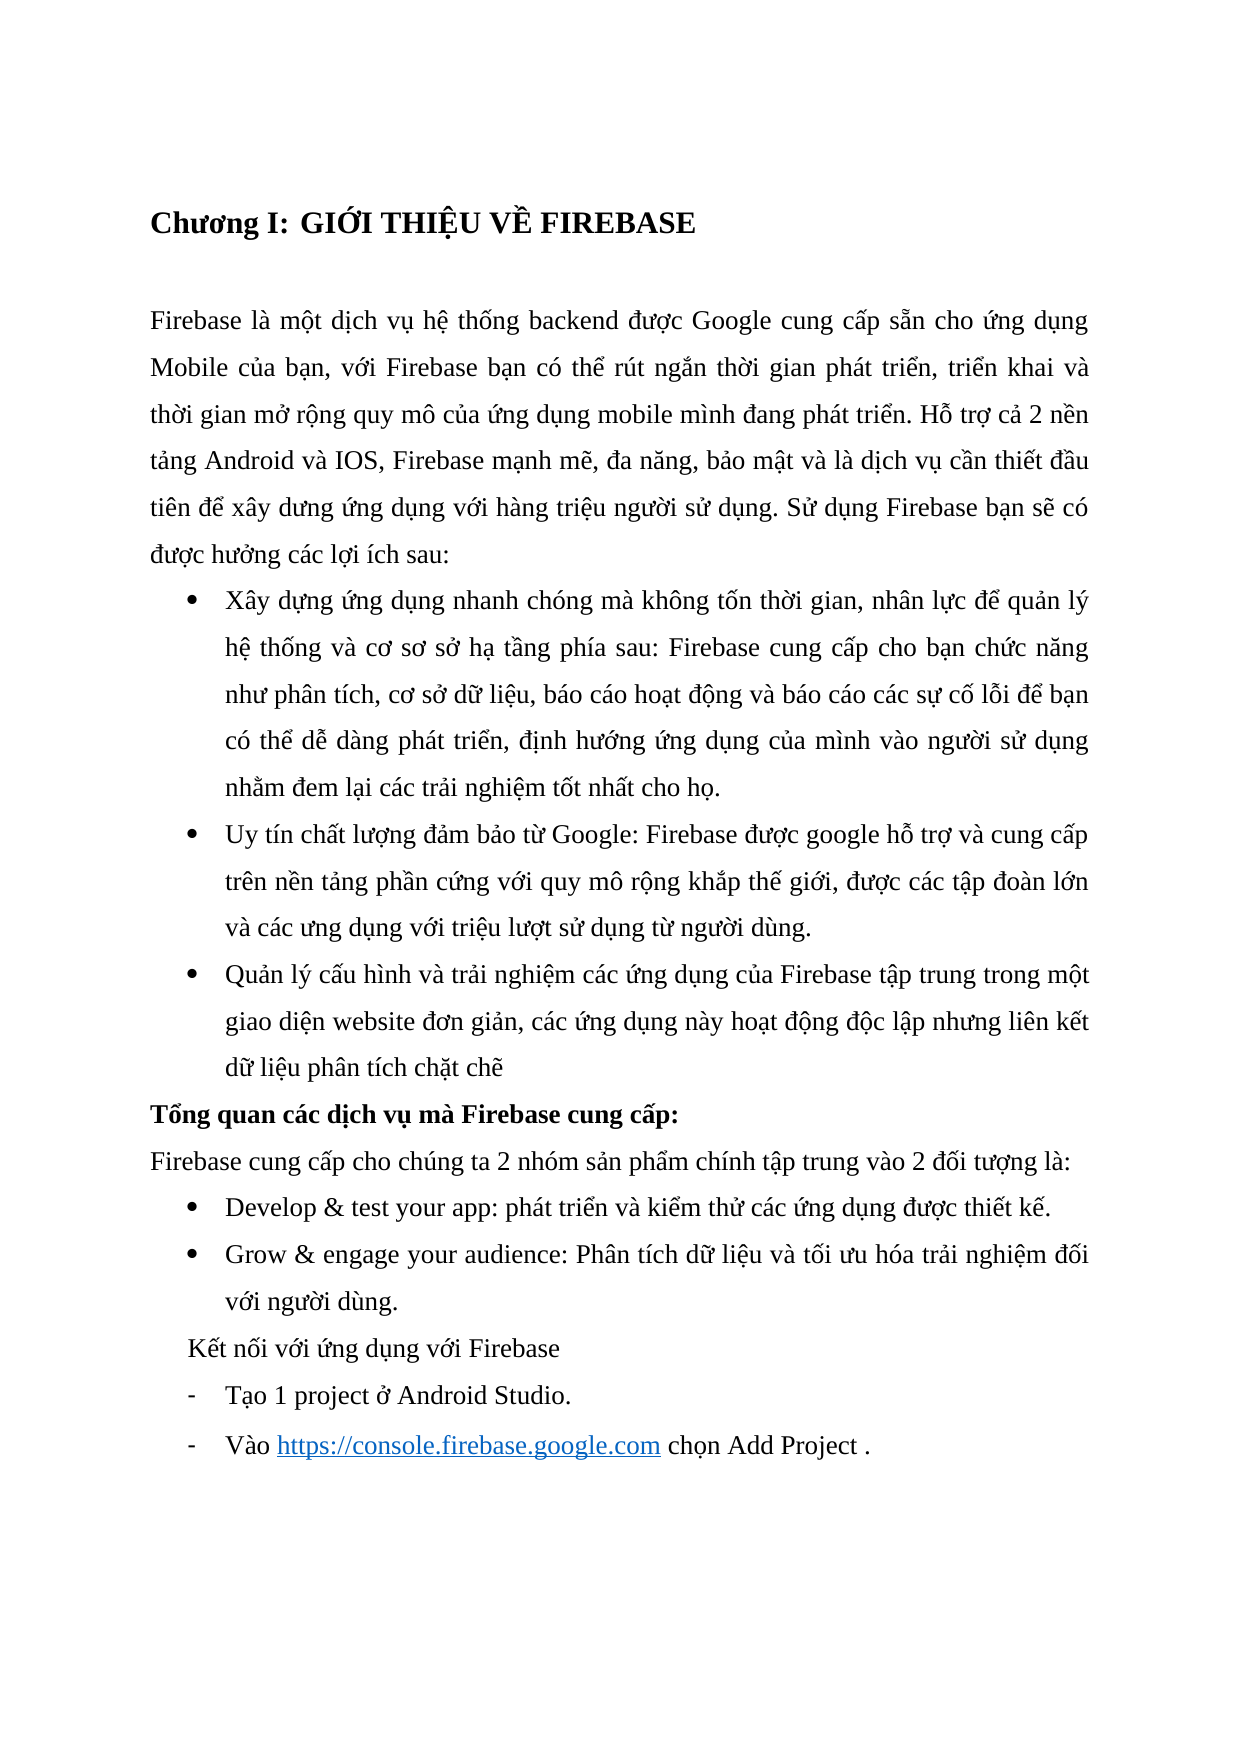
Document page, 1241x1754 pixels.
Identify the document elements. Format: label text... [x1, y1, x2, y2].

list Firebase là một dịch vụ hệ thống backend được Google cung cấp sẵn cho ứng dụng Mobile của bạn, với Firebase bạn có thể rút ngắn thời gian phát triển, triển khai và thời gian mở rộng quy mô của ứng dụng mobile mình đang phát triển. Hỗ trợ cả 2 nền tảng Android và IOS, Firebase mạnh mẽ, đa năng, bảo mật và là dịch vụ cần thiết đầu tiên để xây dưng ứng dụng với hàng triệu người sử dụng. Sử dụng Firebase bạn sẽ có được hưởng các lợi ích sau: [150, 304, 1090, 569]
list Uy tín chất lượng đảm bảo từ Google: Firebase được google hỗ trợ và cung cấp trên nền tảng phần cứng với quy mô rộng khắp thế giới, được các tập đoàn lớn và các ưng dụng với triệu lượt sử dụng từ người dùng. [187, 818, 1090, 942]
list Develop & test your app: phát triển và kiểm thử các ứng dụng được thiết kế. [187, 1191, 1090, 1223]
list Xây dựng ứng dụng nhanh chóng mà không tốn thời gian, nhân lực để quản lý hệ thống và cơ sơ sở hạ tầng phía sau: Firebase cung cấp cho bạn chức năng như phân tích, cơ sở dữ liệu, báo cáo hoạt động và báo cáo các sự cố lỗi để bạn có thể dễ dàng phát triển, định hướng ứng dụng của mình vào người sử dụng nhằm đem lại các trải nghiệm tốt nhất cho họ. [187, 584, 1090, 802]
text Kết nối với ứng dụng với Firebase [187, 1332, 1090, 1363]
list GIỚI THIỆU VỀ FIREBASE [150, 204, 1090, 240]
list Firebase cung cấp cho chúng ta 2 nhóm sản phẩm chính tập trung vào 2 đối tượng là: [150, 1145, 1090, 1176]
list Vào https://console.firebase.google.com chọn Add Project . [187, 1428, 1090, 1461]
list Grow & engage your audience: Phân tích dữ liệu và tối ưu hóa trải nghiệm đối với người dùng. [187, 1238, 1090, 1316]
list Tạo 1 project ở Android Studio. [187, 1378, 1090, 1411]
list Quản lý cấu hình và trải nghiệm các ứng dụng của Firebase tập trung trong một giao diện website đơn giản, các ứng dụng này hoạt động độc lập nhưng liên kết dữ liệu phân tích chặt chẽ [187, 958, 1090, 1082]
list Tổng quan các dịch vụ mà Firebase cung cấp: [150, 1098, 1090, 1129]
